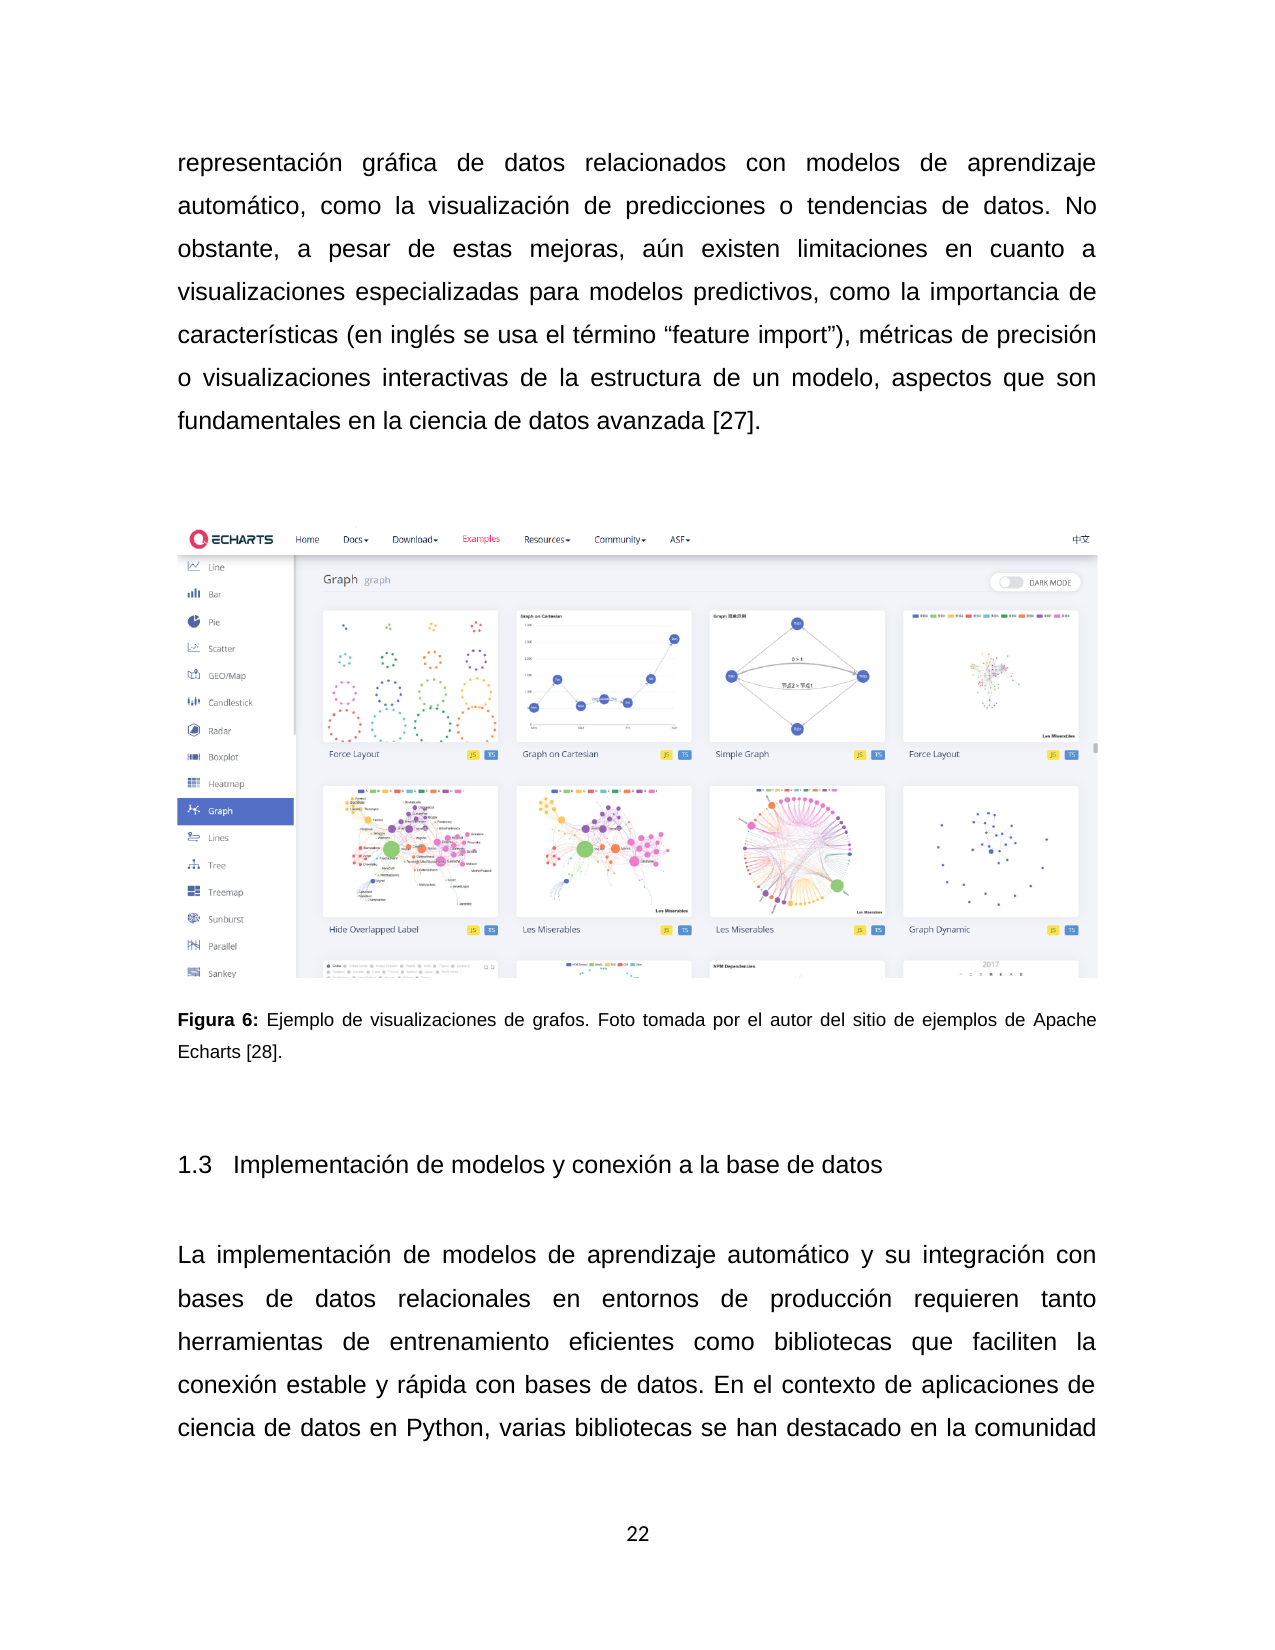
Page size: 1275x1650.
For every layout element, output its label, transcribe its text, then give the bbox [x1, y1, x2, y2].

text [177, 1240, 1098, 1442]
subtitle 1.3 Implementación de modelos y conexión a la base de datos [177, 1149, 1098, 1178]
picture [177, 526, 1098, 978]
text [177, 148, 1098, 435]
text Figura 6: Ejemplo de visualizaciones de grafos. Foto tomada por el autor del sitio de ejemplos de Apache Echarts [28]. [177, 1008, 1098, 1062]
